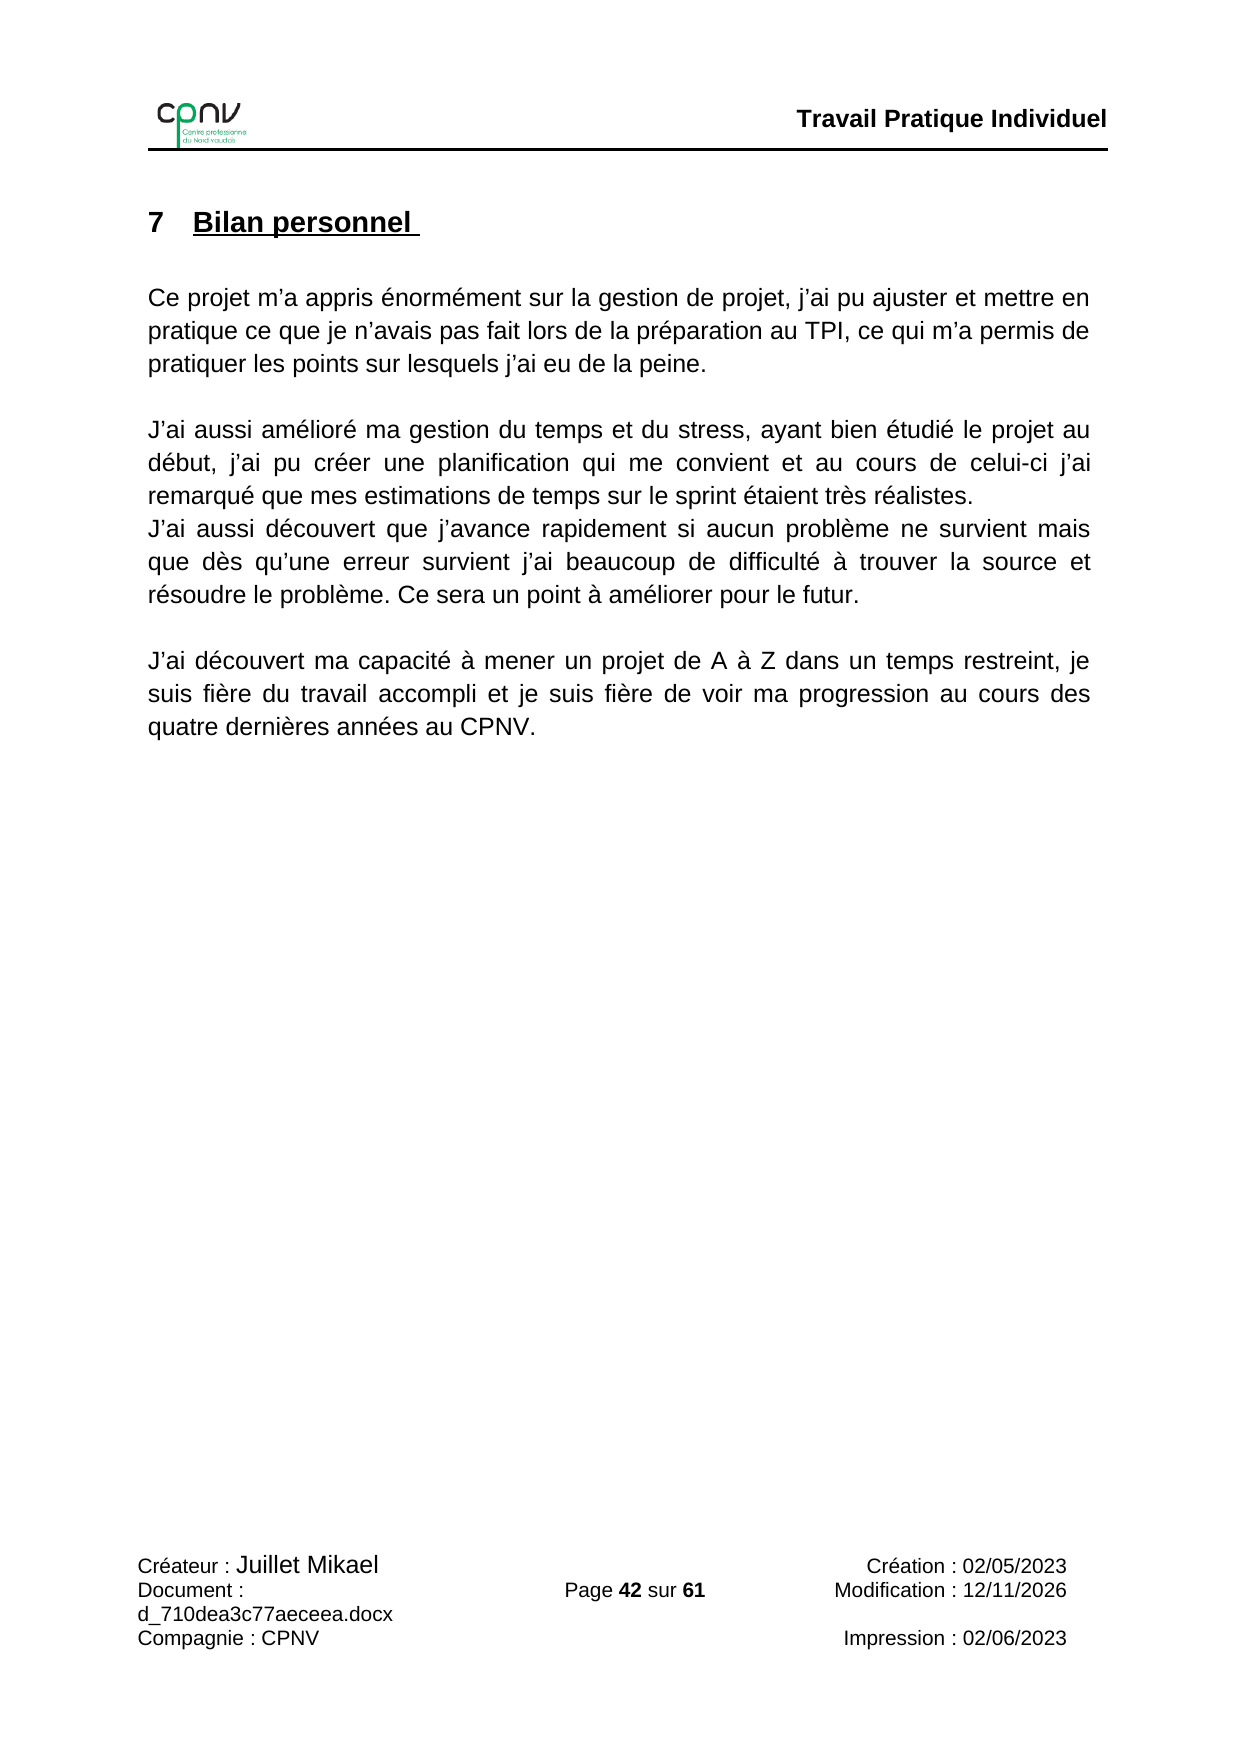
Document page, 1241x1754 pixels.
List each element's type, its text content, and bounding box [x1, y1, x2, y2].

text J’ai découvert ma capacité à mener un projet de A à Z dans un temps restreint, je suis fière du travail accompli et je suis fière de voir ma progression au cours des quatre dernières années au CPNV. [148, 646, 1092, 741]
text Ce projet m’a appris énormément sur la gestion de projet, j’ai pu ajuster et mettre en pratique ce que je n’avais pas fait lors de la préparation au TPI, ce qui m’a permis de pratiquer les points sur lesquels j’ai eu de la peine. [148, 283, 1092, 378]
text J’ai aussi amélioré ma gestion du temps et du stress, ayant bien étudié le projet au début, j’ai pu créer une planification qui me convient et au cours de celui-ci j’ai remarqué que mes estimations de temps sur le sprint étaient très réalistes. [148, 415, 1092, 510]
subtitle Bilan personnel [148, 205, 1092, 238]
text J’ai aussi découvert que j’avance rapidement si aucun problème ne survient mais que dès qu’une erreur survient j’ai beaucoup de difficulté à trouver la source et résoudre le problème. Ce sera un point à améliorer pour le futur. [148, 514, 1092, 609]
picture [157, 103, 247, 148]
